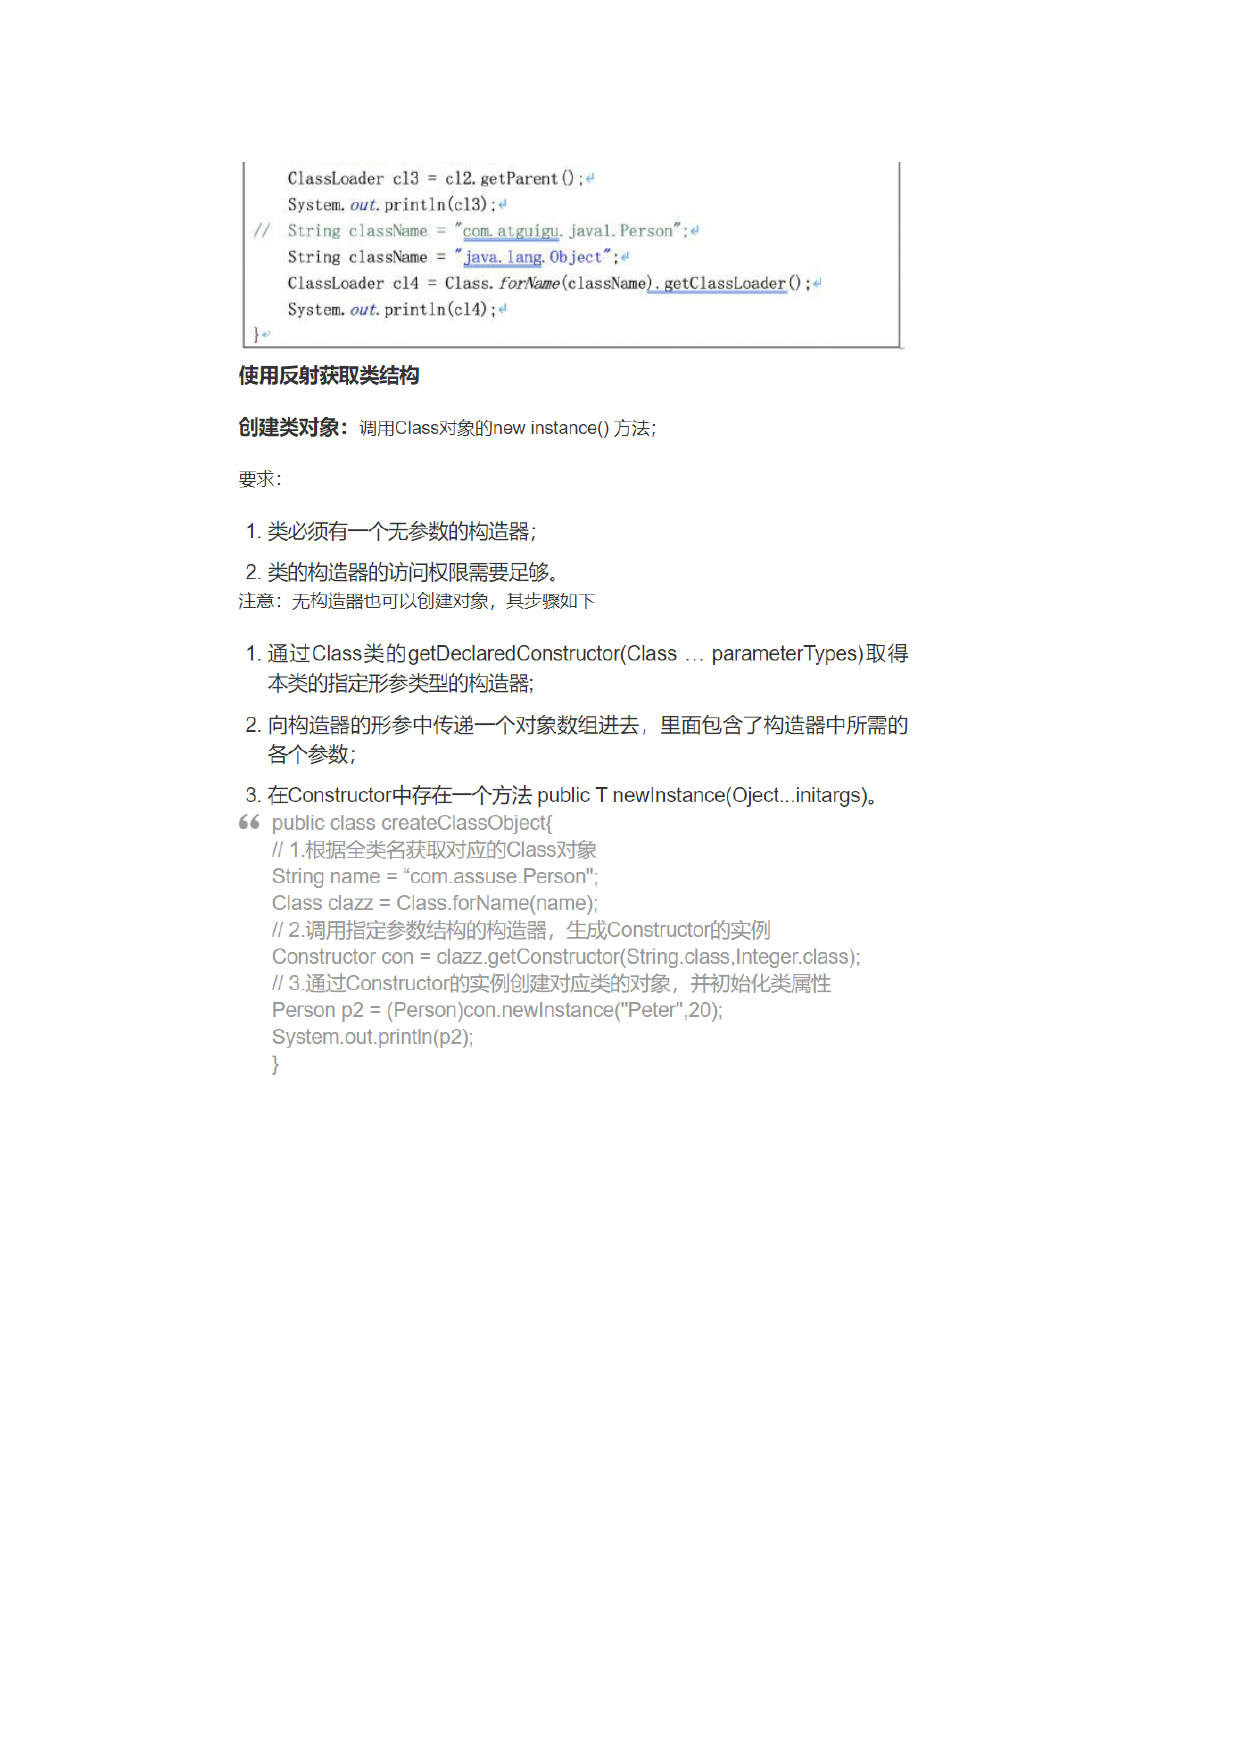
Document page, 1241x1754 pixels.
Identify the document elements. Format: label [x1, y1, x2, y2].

picture [231, 162, 906, 352]
picture [231, 357, 926, 1080]
